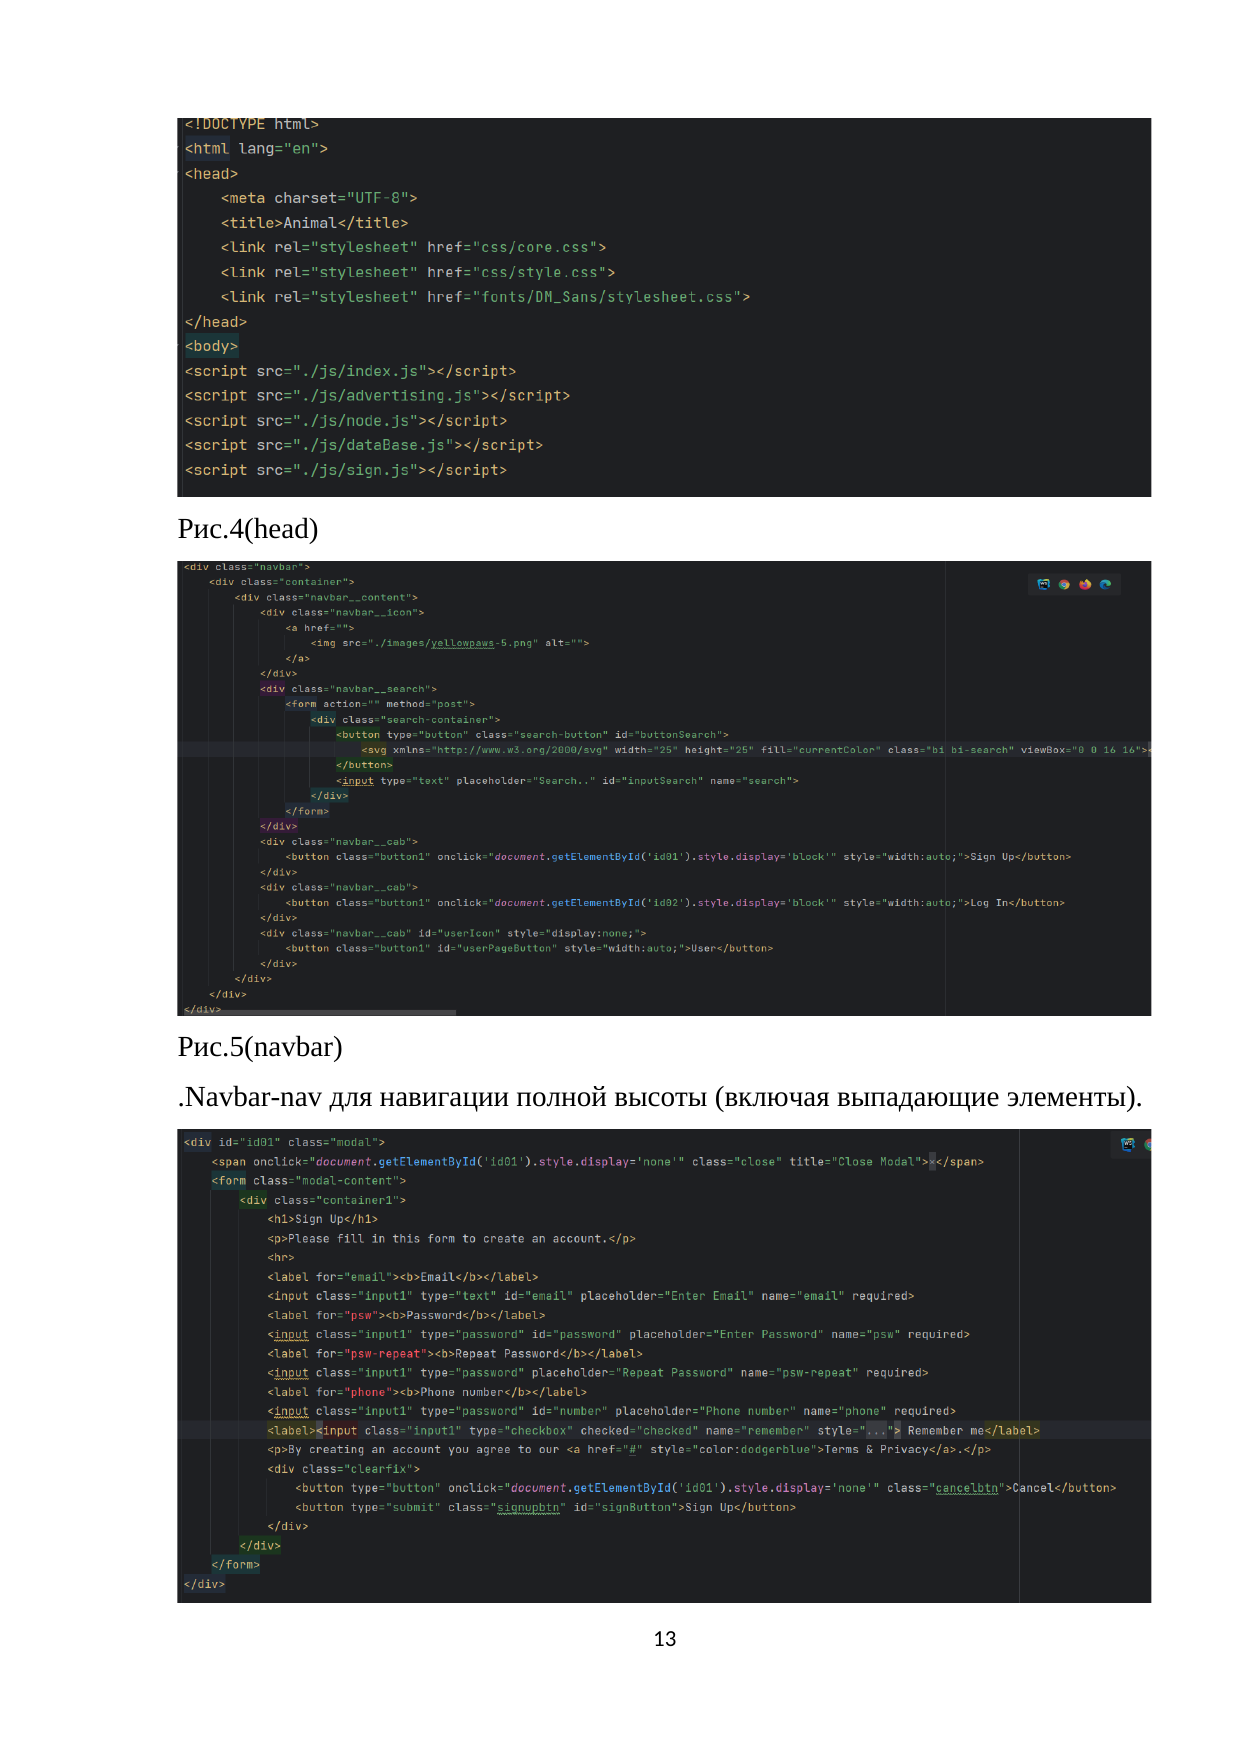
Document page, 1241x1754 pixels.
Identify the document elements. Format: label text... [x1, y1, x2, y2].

picture [177, 561, 1152, 1016]
text Рис.4(head) [177, 511, 1152, 544]
picture [177, 1129, 1152, 1603]
picture [177, 118, 1152, 497]
text .Navbar-nav для навигации полной высоты (включая выпадающие элементы). [177, 1079, 1152, 1113]
text Рис.5(navbar) [177, 1029, 1152, 1063]
